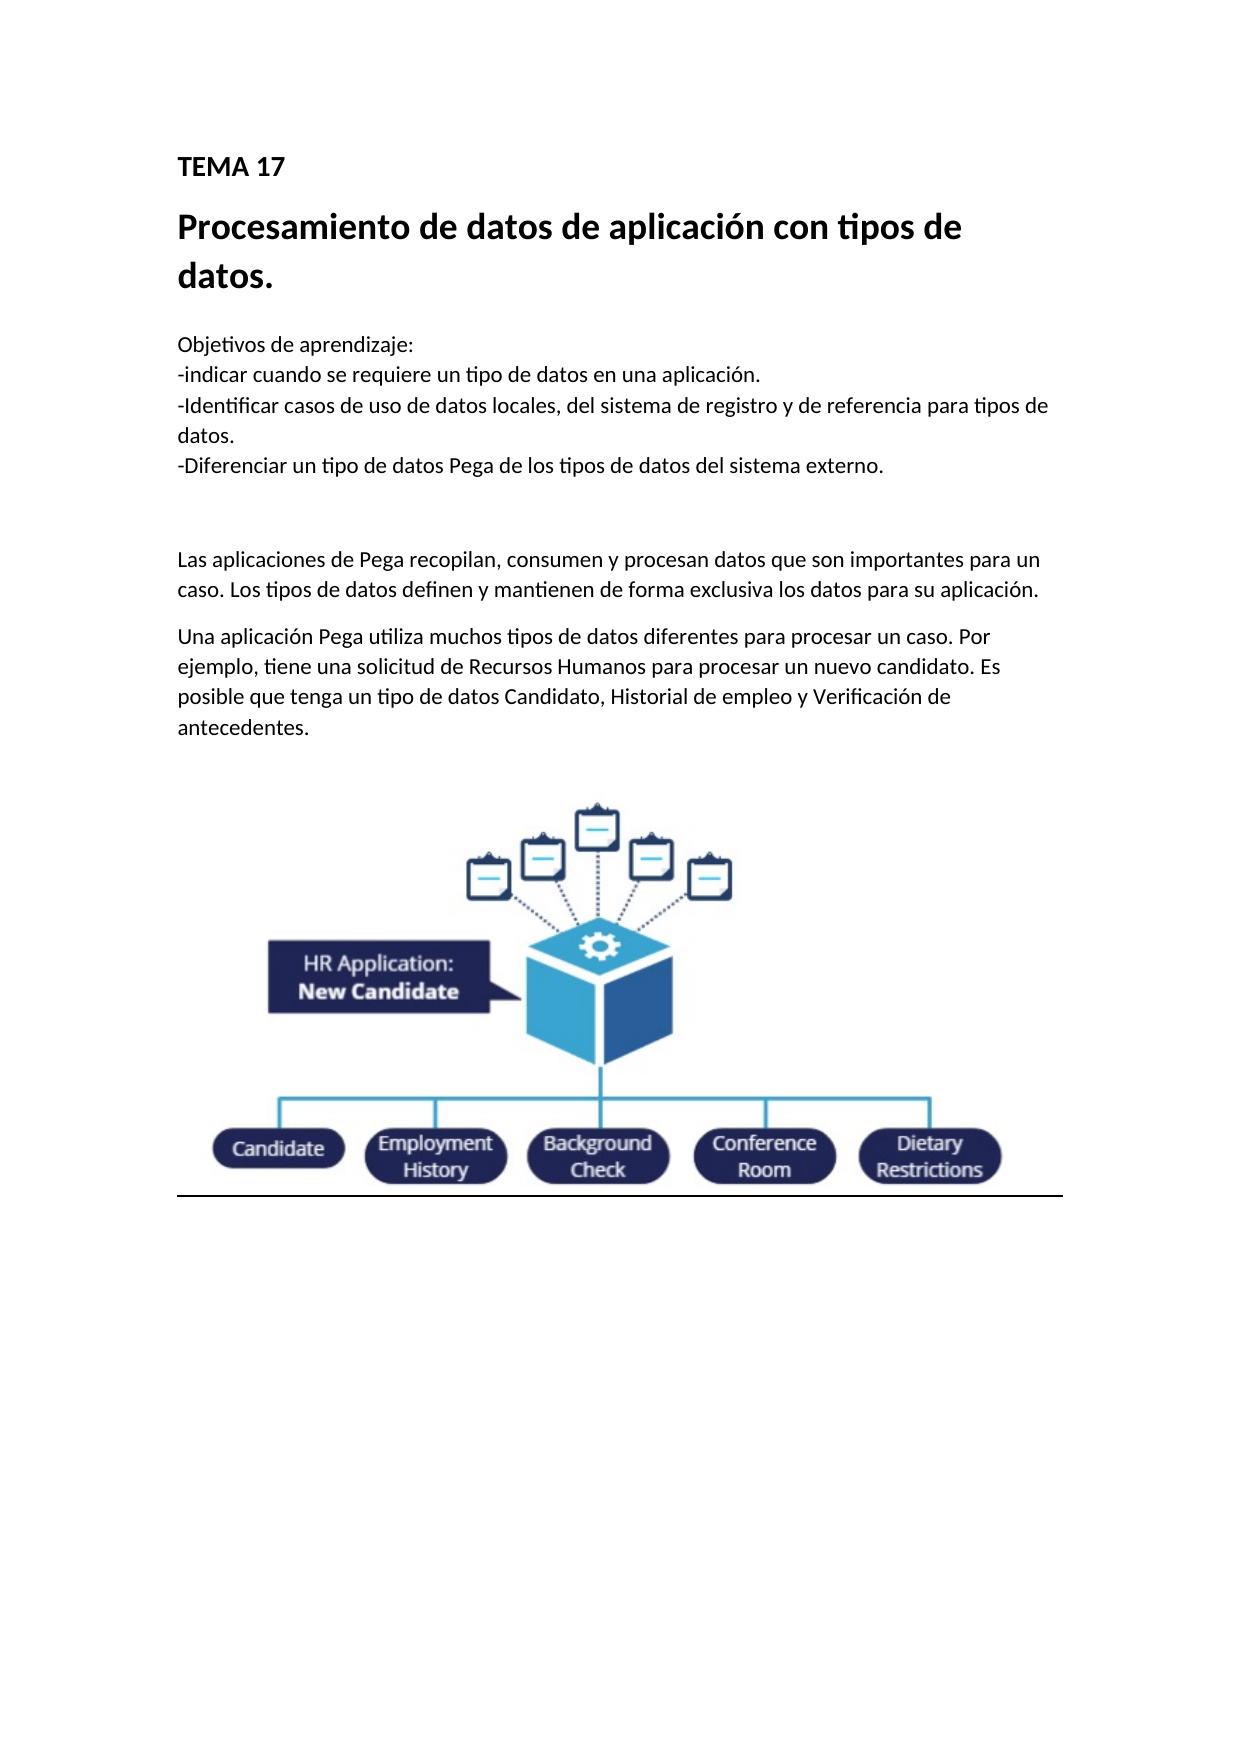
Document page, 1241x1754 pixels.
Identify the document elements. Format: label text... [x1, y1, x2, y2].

picture [177, 759, 1063, 1194]
text Las aplicaciones de Pega recopilan, consumen y procesan datos que son importantes para un caso. Los tipos de datos definen y mantienen de forma exclusiva los datos para su aplicación. [177, 545, 1063, 603]
text Una aplicación Pega utiliza muchos tipos de datos diferentes para procesar un caso. Por ejemplo, tiene una solicitud de Recursos Humanos para procesar un nuevo candidato. Es posible que tenga un tipo de datos Candidato, Historial de empleo y Verificación de antecedentes. [177, 622, 1063, 741]
text Procesamiento de datos de aplicación con tipos de datos. Objetivos de aprendizaje: -indicar cuando se requiere un tipo de datos en una aplicación. -Identificar casos de uso de datos locales, del sistema de registro y de referencia para tipos de datos. -Diferenciar un tipo de datos Pega de los tipos de datos del sistema externo. [177, 203, 1063, 479]
text TEMA 17 [177, 148, 1063, 183]
